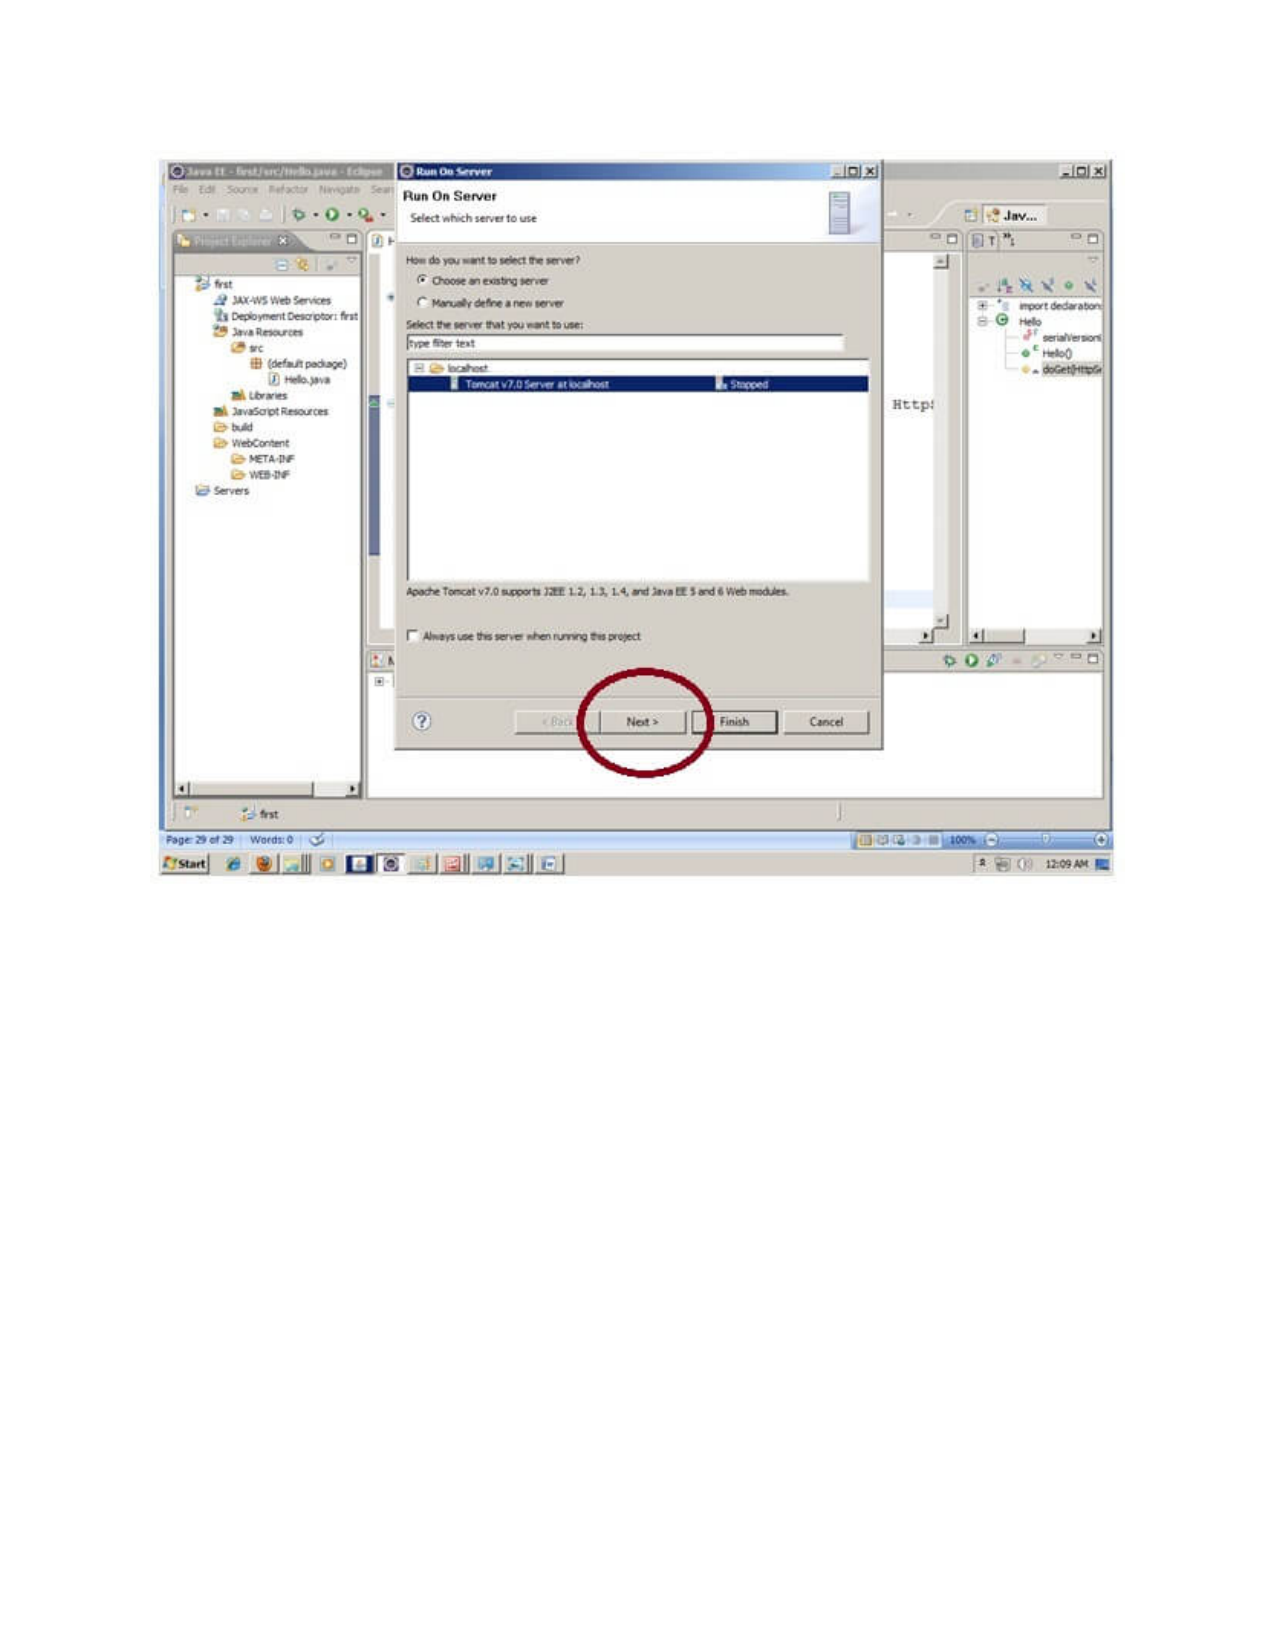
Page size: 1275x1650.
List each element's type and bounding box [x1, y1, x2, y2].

picture [150, 150, 1125, 887]
